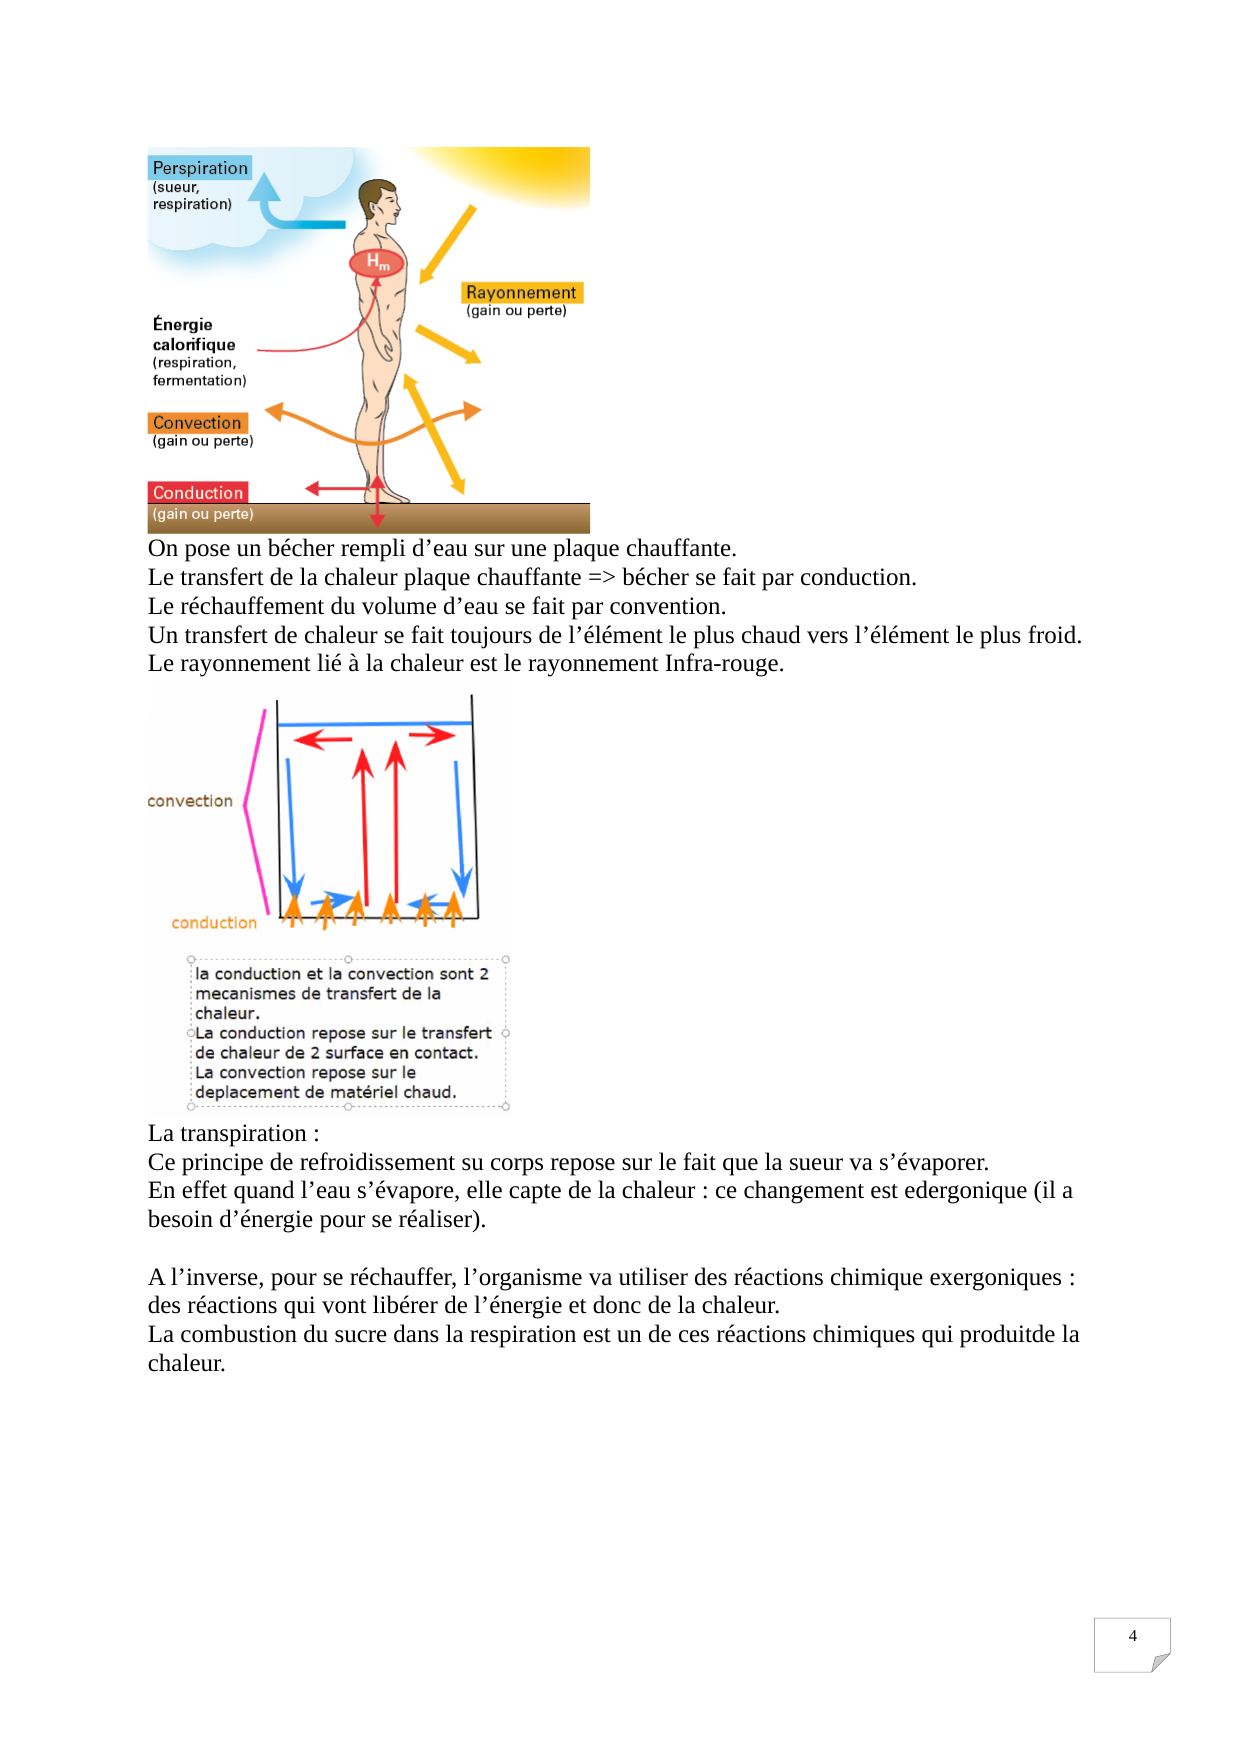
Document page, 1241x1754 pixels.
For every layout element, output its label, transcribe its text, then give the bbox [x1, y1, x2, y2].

picture [147, 677, 514, 1118]
text Ce principe de refroidissement su corps repose sur le fait que la sueur va s’évaporer. [148, 1147, 1093, 1175]
text On pose un bécher rempli d’eau sur une plaque chauffante. [148, 533, 1093, 562]
text La combustion du sucre dans la respiration est un de ces réactions chimiques qui produitde la chaleur. [148, 1319, 1093, 1377]
text En effet quand l’eau s’évapore, elle capte de la chaleur : ce changement est edergonique (il a besoin d’énergie pour se réaliser). [148, 1175, 1093, 1233]
text Le rayonnement lié à la chaleur est le rayonnement Infra-rouge. [148, 648, 1093, 677]
text Le réchauffement du volume d’eau se fait par convention. [148, 591, 1093, 620]
picture [147, 147, 591, 534]
text La transpiration : [148, 1118, 1093, 1147]
text A l’inverse, pour se réchauffer, l’organisme va utiliser des réactions chimique exergoniques : des réactions qui vont libérer de l’énergie et donc de la chaleur. [148, 1262, 1093, 1319]
text Un transfert de chaleur se fait toujours de l’élément le plus chaud vers l’élément le plus froid. [148, 620, 1093, 648]
text Le transfert de la chaleur plaque chauffante => bécher se fait par conduction. [148, 562, 1093, 591]
